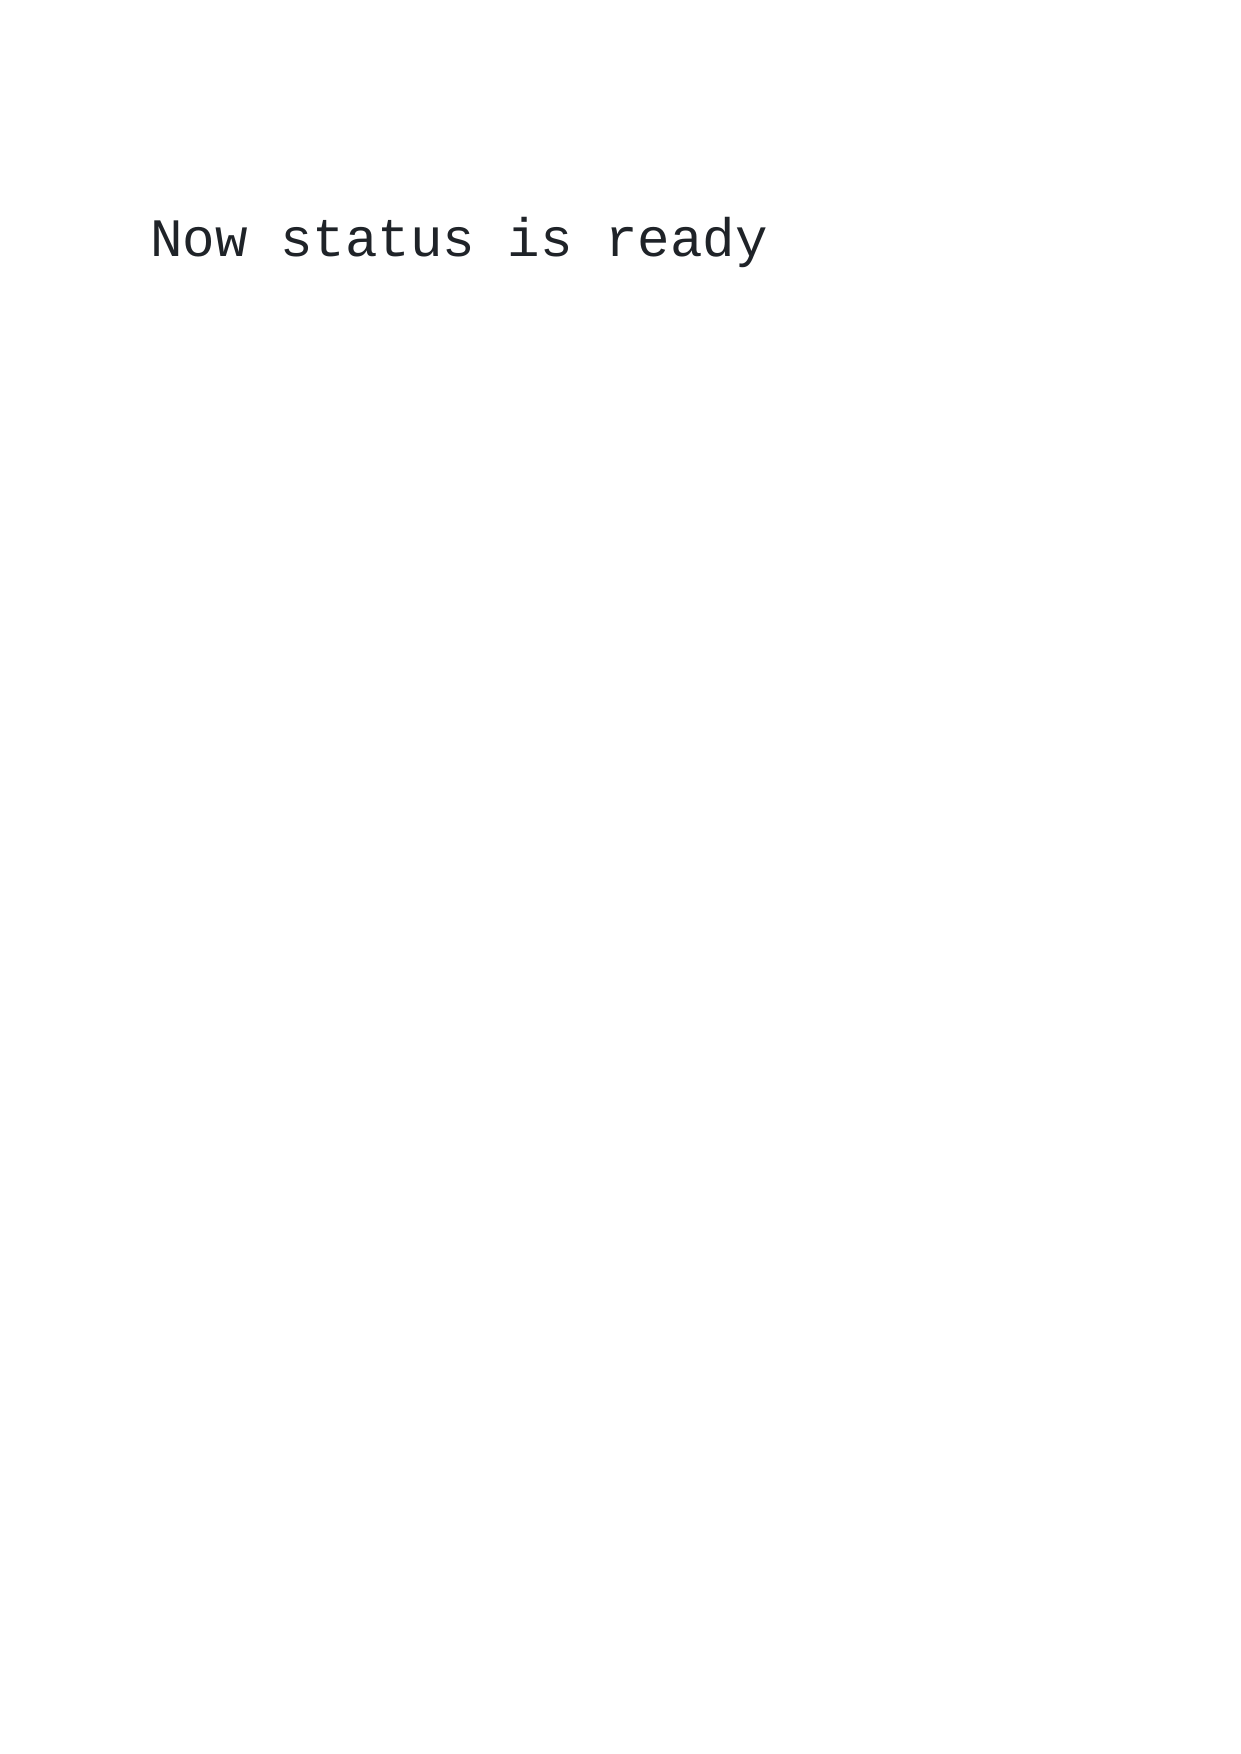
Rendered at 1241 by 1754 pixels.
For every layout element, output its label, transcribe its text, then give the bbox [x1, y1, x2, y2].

text Now status is ready [150, 211, 1090, 273]
